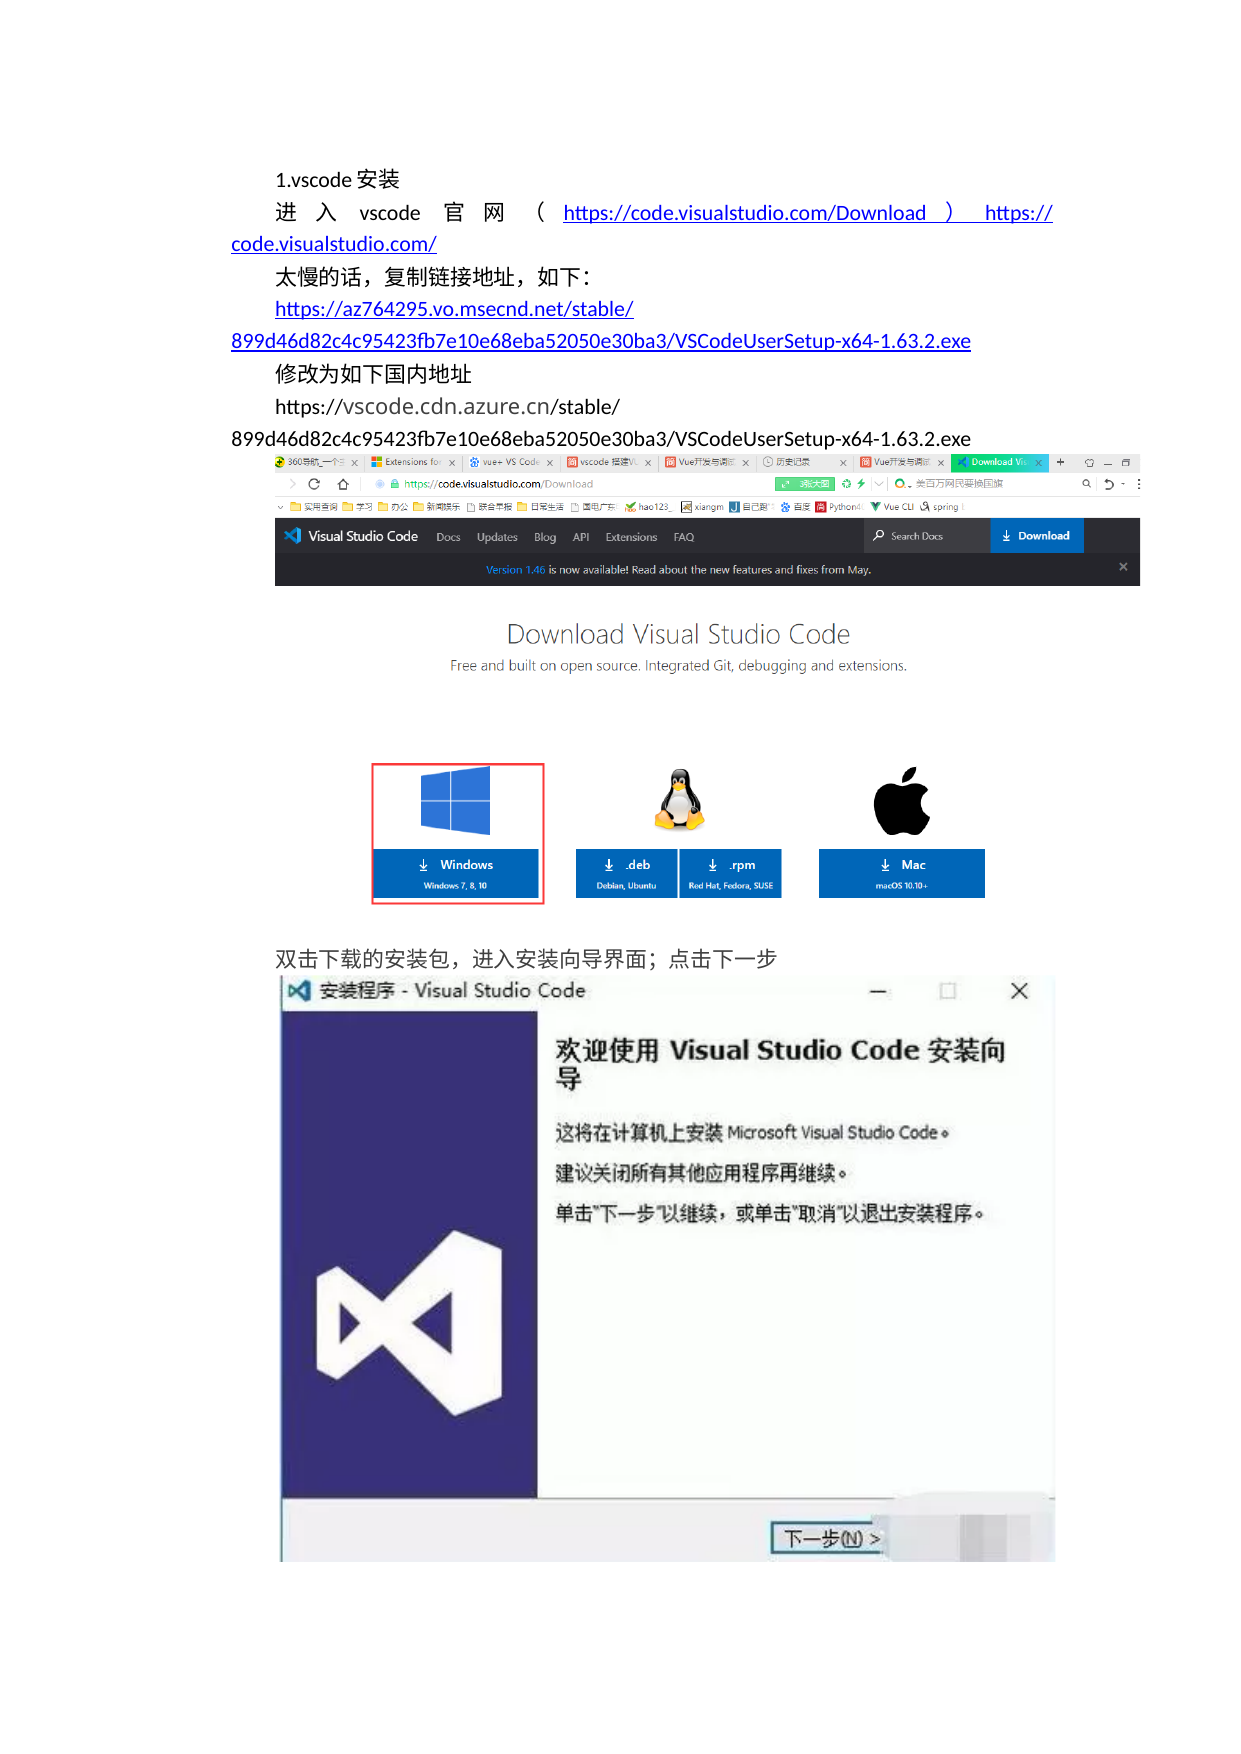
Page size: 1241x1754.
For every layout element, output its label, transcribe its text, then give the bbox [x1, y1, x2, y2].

list https://az764295.vo.msecnd.net/stable/899d46d82c4c95423fb7e10e68eba52050e30ba3/VSCodeUserSetup-x64-1.63.2.exe [231, 292, 1053, 357]
list 太慢的话，复制链接地址，如下： [231, 259, 1053, 292]
list 修改为如下国内地址 [231, 357, 1053, 389]
picture [275, 974, 1064, 1562]
list https://vscode.cdn.azure.cn/stable/899d46d82c4c95423fb7e10e68eba52050e30ba3/VSCodeUserSetup-x64-1.63.2.exe [231, 389, 1053, 454]
list 进入vscode官网（https://code.visualstudio.com/Download）https://code.visualstudio.com/ [231, 194, 1053, 259]
picture [275, 454, 1141, 916]
list 双击下载的安装包，进入安装向导界面；点击下一步 [231, 942, 1053, 974]
list 1.vscode安装 [231, 162, 1053, 194]
